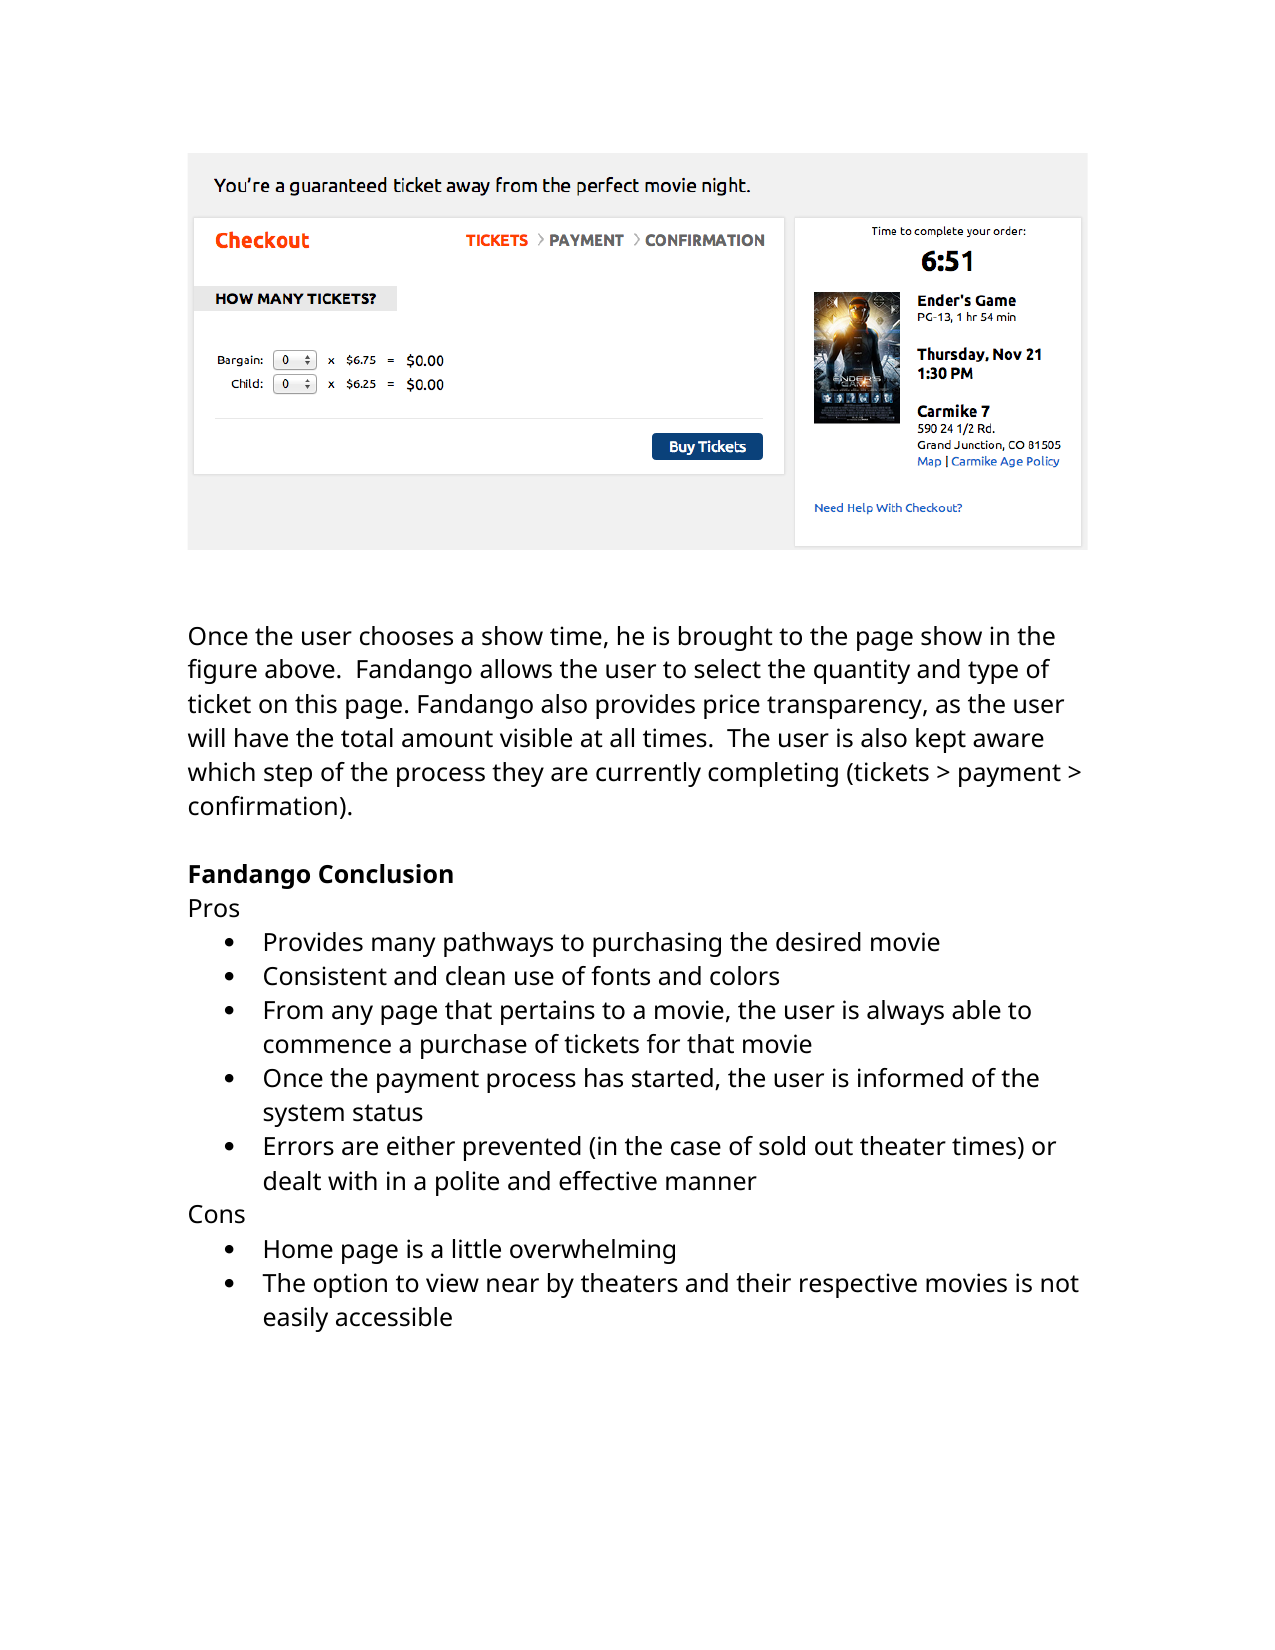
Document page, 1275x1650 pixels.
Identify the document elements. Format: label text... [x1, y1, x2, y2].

list Provides many pathways to purchasing the desired movie [225, 925, 1087, 959]
list Consistent and clean use of fonts and colors [225, 959, 1087, 993]
text Once the user chooses a show time, he is brought to the page show in the figure above. Fandango allows the user to select the quantity and type of ticket on this page. Fandango also provides price transparency, as the user will have the total amount visible at all times. The user is also kept aware which step of the process they are currently completing (tickets > payment > confirmation). [187, 618, 1087, 822]
list From any page that pertains to a movie, the user is always able to commence a purchase of tickets for that movie [225, 993, 1087, 1061]
text Pros [187, 891, 1087, 925]
text Fandango Conclusion [187, 857, 1087, 891]
list The option to view near by theaters and their respective movies is not easily accessible [225, 1265, 1087, 1333]
picture [187, 150, 1088, 550]
list Errors are either prevented (in the case of sold out theater times) or dealt with in a polite and effective manner [225, 1129, 1087, 1197]
list Home page is a little overwhelming [225, 1231, 1087, 1265]
text Cons [187, 1197, 1087, 1231]
list Once the payment process has started, the user is informed of the system status [225, 1061, 1087, 1129]
